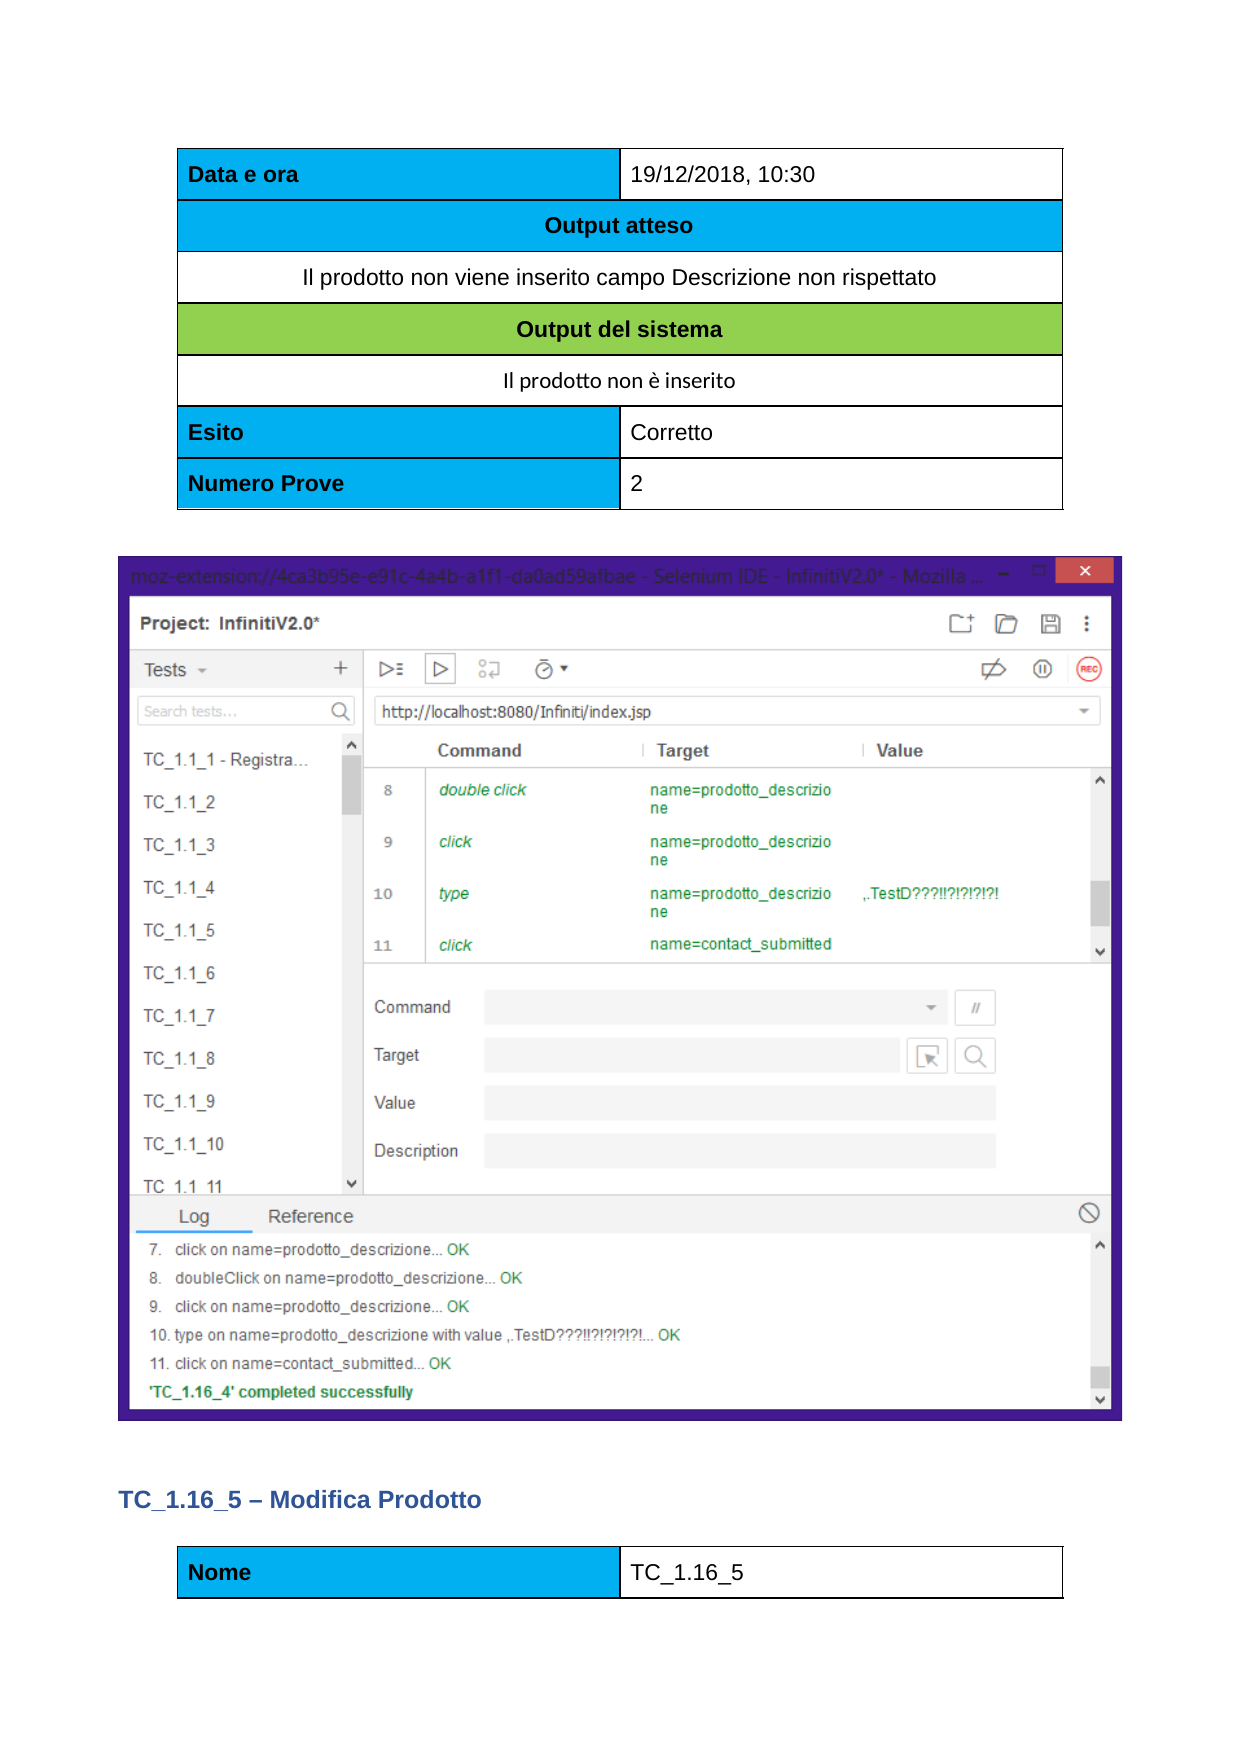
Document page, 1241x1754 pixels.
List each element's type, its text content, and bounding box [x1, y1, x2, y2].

table_cell Il prodotto non viene inserito campo Descrizione non rispettato [178, 252, 1062, 302]
table_header TC_1.16_5 [621, 1547, 1062, 1597]
table_cell Il prodotto non è inserito [178, 356, 1062, 405]
picture [118, 556, 1123, 1421]
subtitle TC_1.16_5 – Modifica Prodotto [118, 1485, 1122, 1514]
table_cell Output atteso [178, 201, 1062, 251]
table_cell Esito [178, 407, 619, 457]
table_header Nome [178, 1547, 619, 1597]
table_cell Output del sistema [178, 304, 1062, 354]
table_cell Data e ora [178, 149, 619, 199]
table_cell Numero Prove [178, 459, 619, 508]
table_cell 2 [621, 459, 1062, 508]
table_cell 19/12/2018, 10:30 [621, 149, 1062, 199]
table_cell Corretto [621, 407, 1062, 457]
